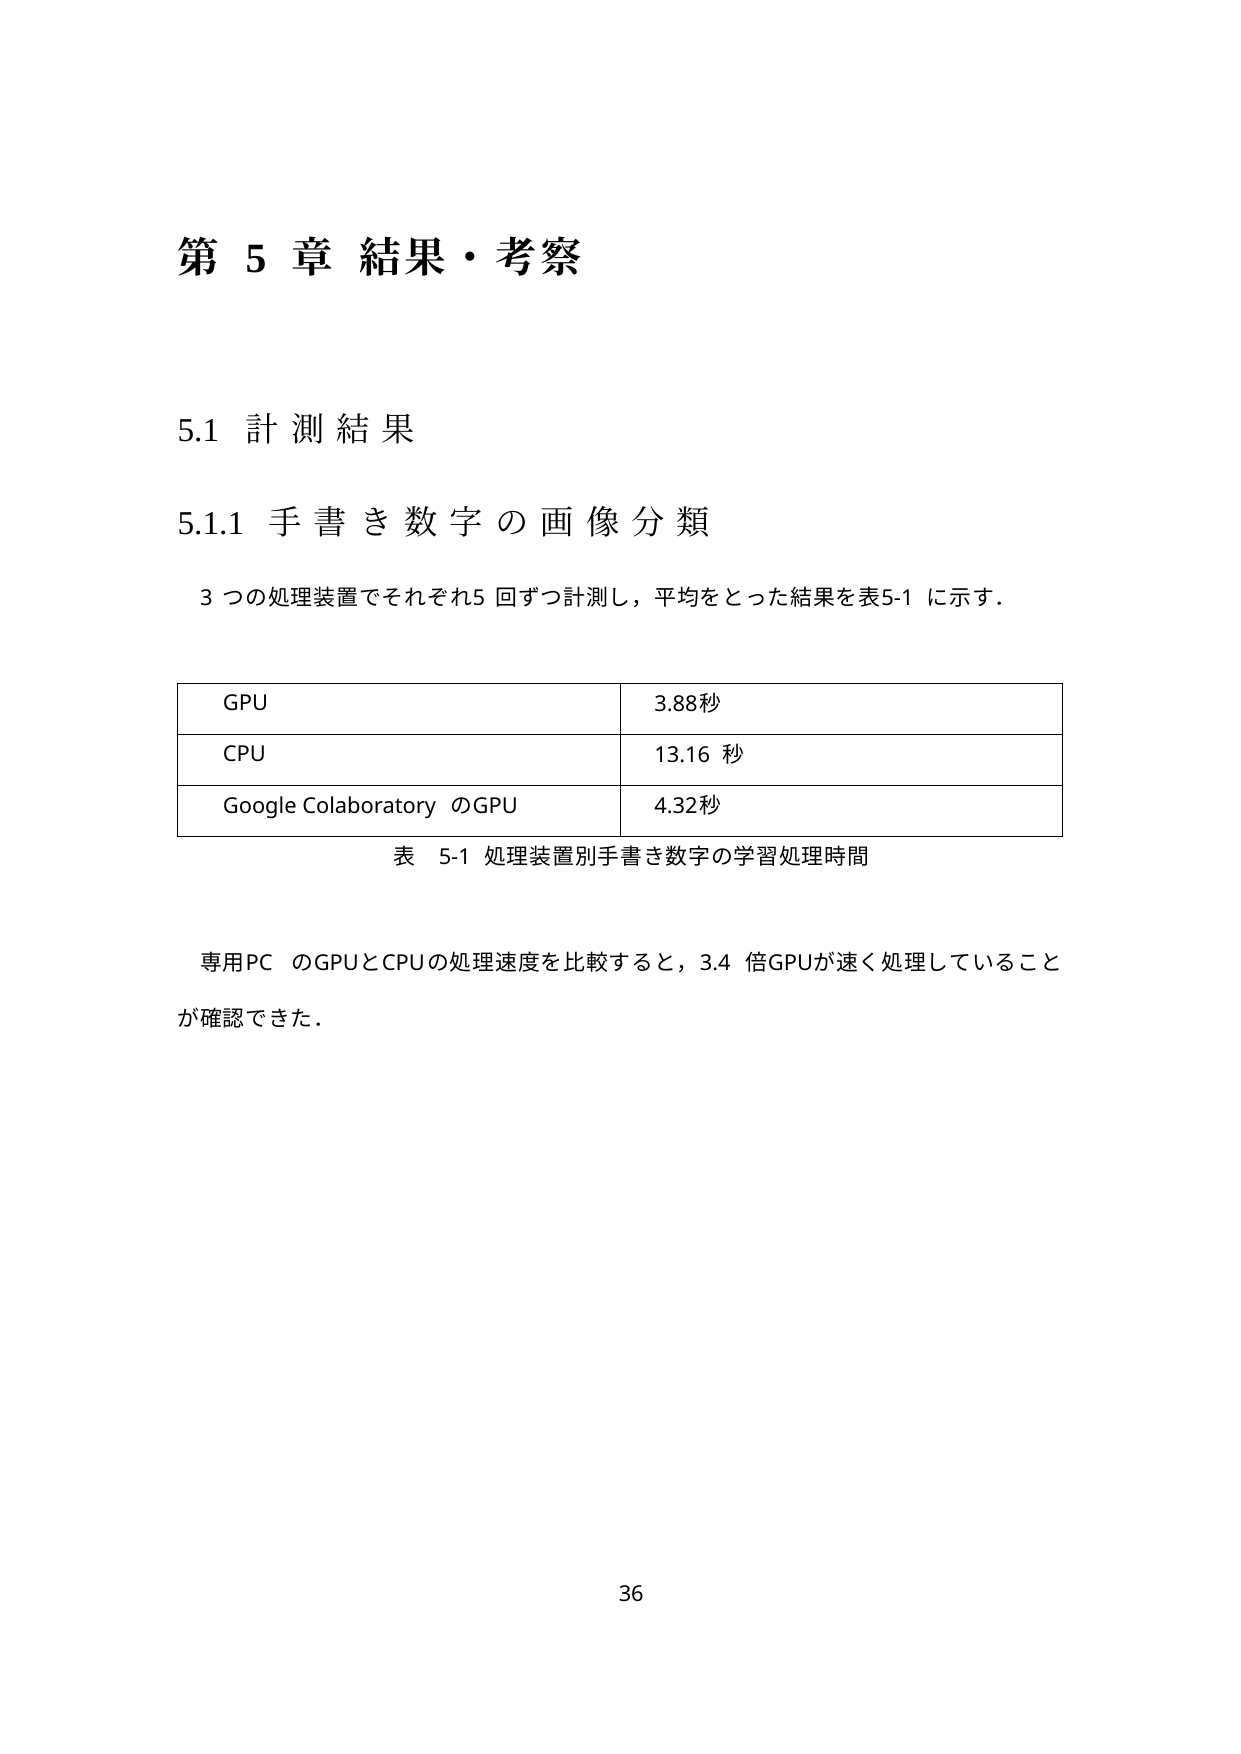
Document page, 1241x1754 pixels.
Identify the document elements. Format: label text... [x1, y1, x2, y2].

subtitle 手書き数字の画像分類 [133, 483, 1063, 558]
table_cell 4.32秒 [621, 786, 1062, 836]
subtitle 結果・考察 [177, 217, 1063, 292]
table_cell CPU [178, 735, 620, 784]
text 3つの処理装置でそれぞれ5回ずつ計測し，平均をとった結果を表5-1に示す． [177, 577, 1063, 614]
text 専用PCのGPUとCPUの処理速度を比較すると，3.4倍GPUが速く処理していることが確認できた． [177, 942, 1063, 1036]
table_cell Google ColaboratoryのGPU [178, 786, 620, 836]
table_header GPU [178, 684, 620, 733]
table_cell 13.16秒 [621, 735, 1062, 784]
subtitle 計測結果 [177, 389, 1063, 464]
table_header 3.88秒 [621, 684, 1062, 733]
text 表 5-1 処理装置別手書き数字の学習処理時間 [177, 837, 1063, 874]
